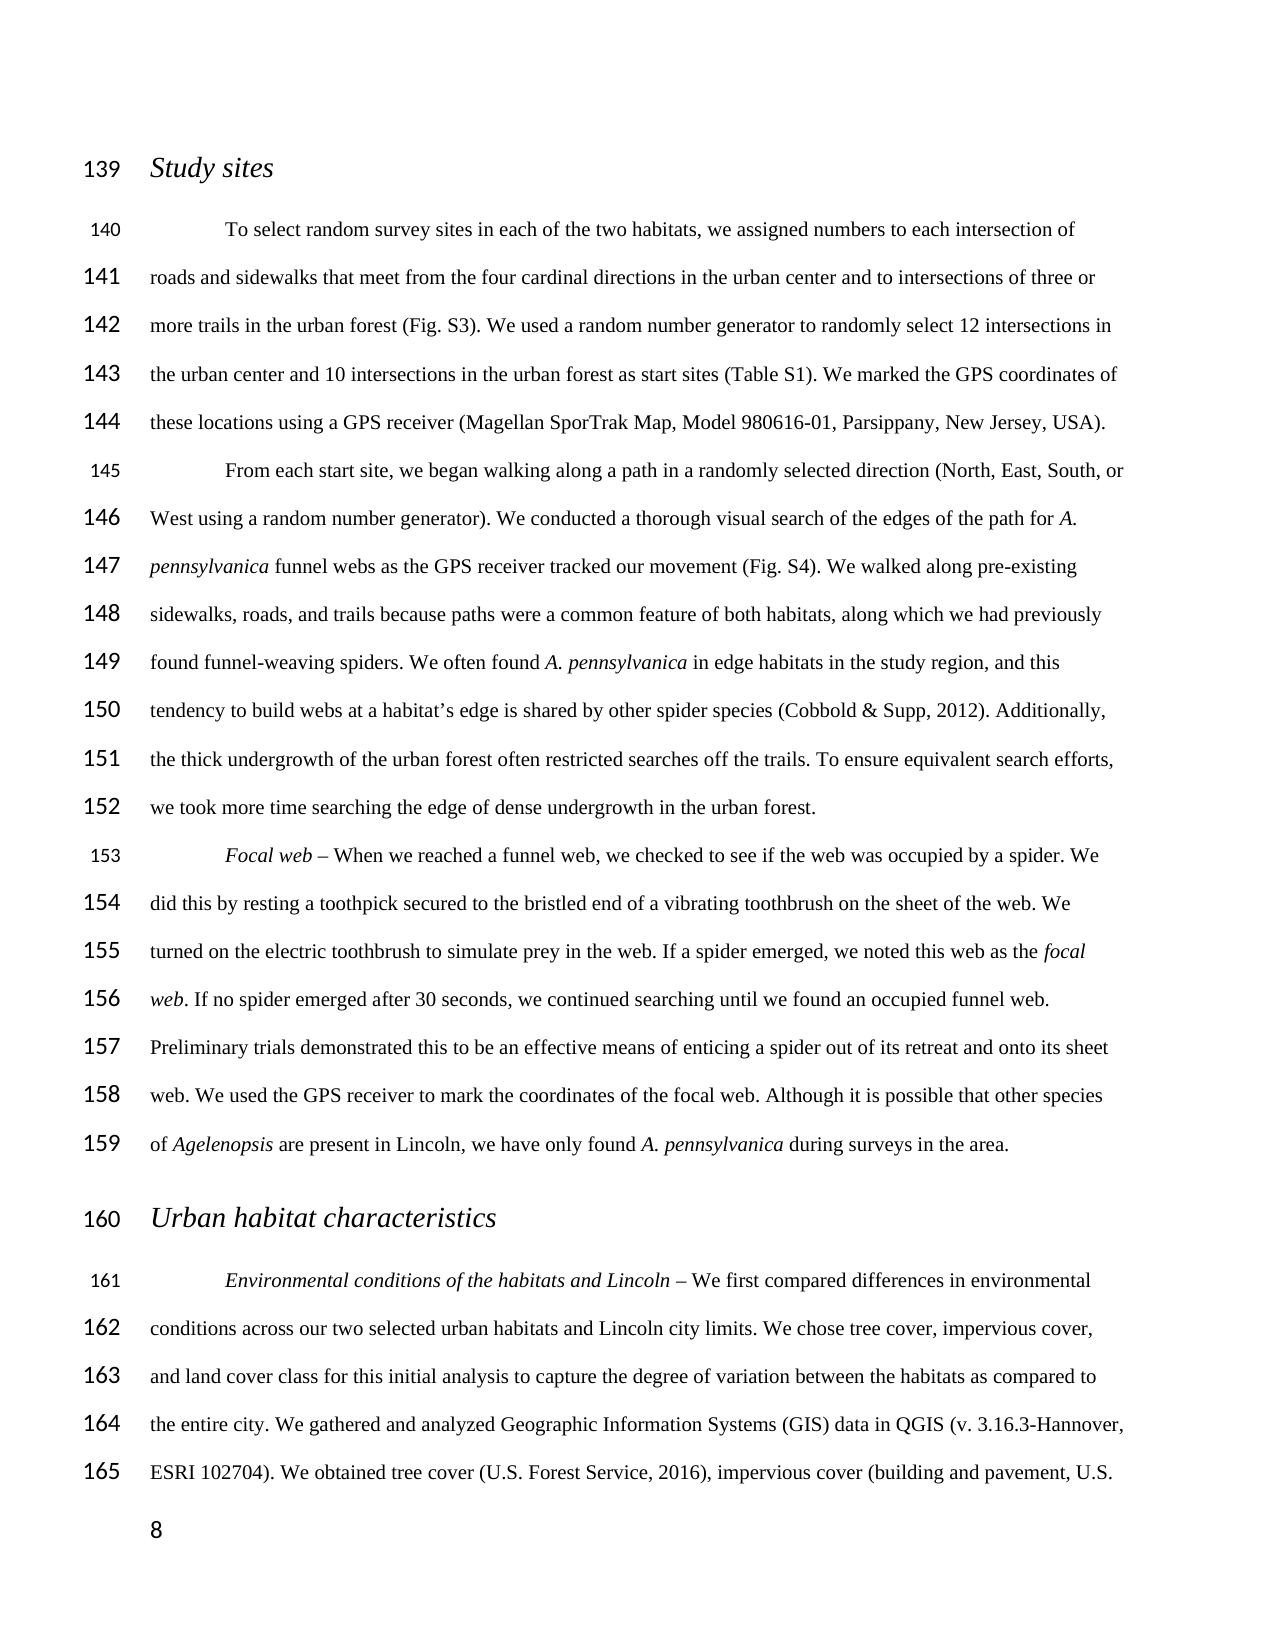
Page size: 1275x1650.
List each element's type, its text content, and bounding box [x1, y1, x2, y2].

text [150, 1267, 1125, 1484]
subtitle Study sites [150, 150, 1125, 183]
text Focal web – When we reached a funnel web, we checked to see if the web was occupied by a spider. We did this by resting a toothpick secured to the bristled end of a vibrating toothbrush on the sheet of the web. We turned on the electric toothbrush to simulate prey in the web. If a spider emerged, we noted this web as the focal web. If no spider emerged after 30 seconds, we continued searching until we found an occupied funnel web. Preliminary trials demonstrated this to be an effective means of enticing a spider out of its retreat and onto its sheet web. We used the GPS receiver to mark the coordinates of the focal web. Although it is possible that other species of Agelenopsis are present in Lincoln, we have only found A. pennsylvanica during surveys in the area. [150, 843, 1125, 1156]
subtitle Urban habitat characteristics [150, 1200, 1125, 1234]
text To select random survey sites in each of the two habitats, we assigned numbers to each intersection of roads and sidewalks that meet from the four cardinal directions in the urban center and to intersections of three or more trails in the urban forest (Fig. S3). We used a random number generator to randomly select 12 intersections in the urban center and 10 intersections in the urban forest as start sites (Table S1). We marked the GPS coordinates of these locations using a GPS receiver (Magellan SporTrak Map, Model 980616-01, Parsippany, New Jersey, USA). [150, 217, 1125, 434]
text From each start site, we began walking along a path in a randomly selected direction (North, East, South, or West using a random number generator). We conducted a thorough visual search of the edges of the path for A. pennsylvanica funnel webs as the GPS receiver tracked our movement (Fig. S4). We walked along pre-existing sidewalks, roads, and trails because paths were a common feature of both habitats, along which we had previously found funnel-weaving spiders. We often found A. pennsylvanica in edge habitats in the study region, and this tendency to build webs at a habitat’s edge is shared by other spider species (Cobbold & Supp, 2012). Additionally, the thick undergrowth of the urban forest often restricted searches off the trails. To ensure equivalent search efforts, we took more time searching the edge of dense undergrowth in the urban forest. [150, 458, 1125, 819]
